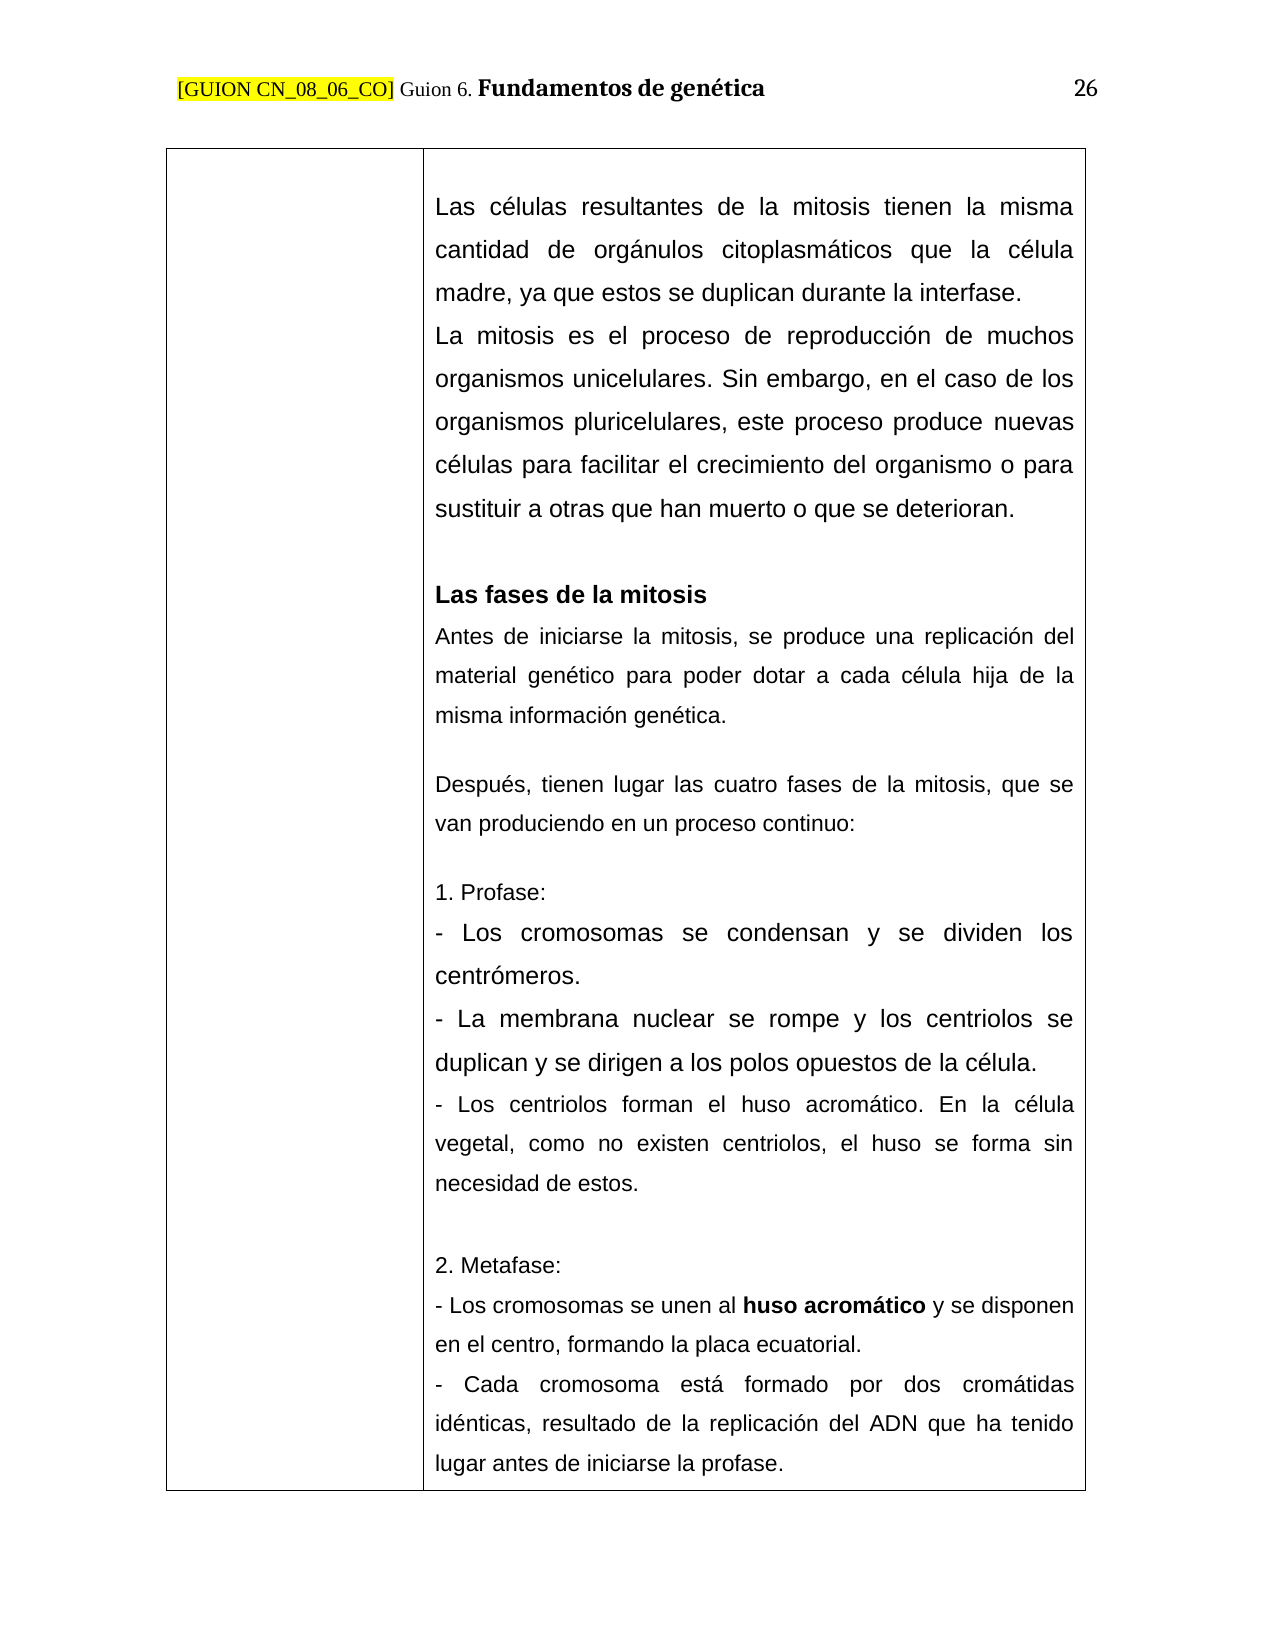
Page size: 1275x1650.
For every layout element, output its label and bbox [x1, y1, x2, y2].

table_cell [167, 149, 423, 1490]
table_cell [424, 149, 1085, 1490]
